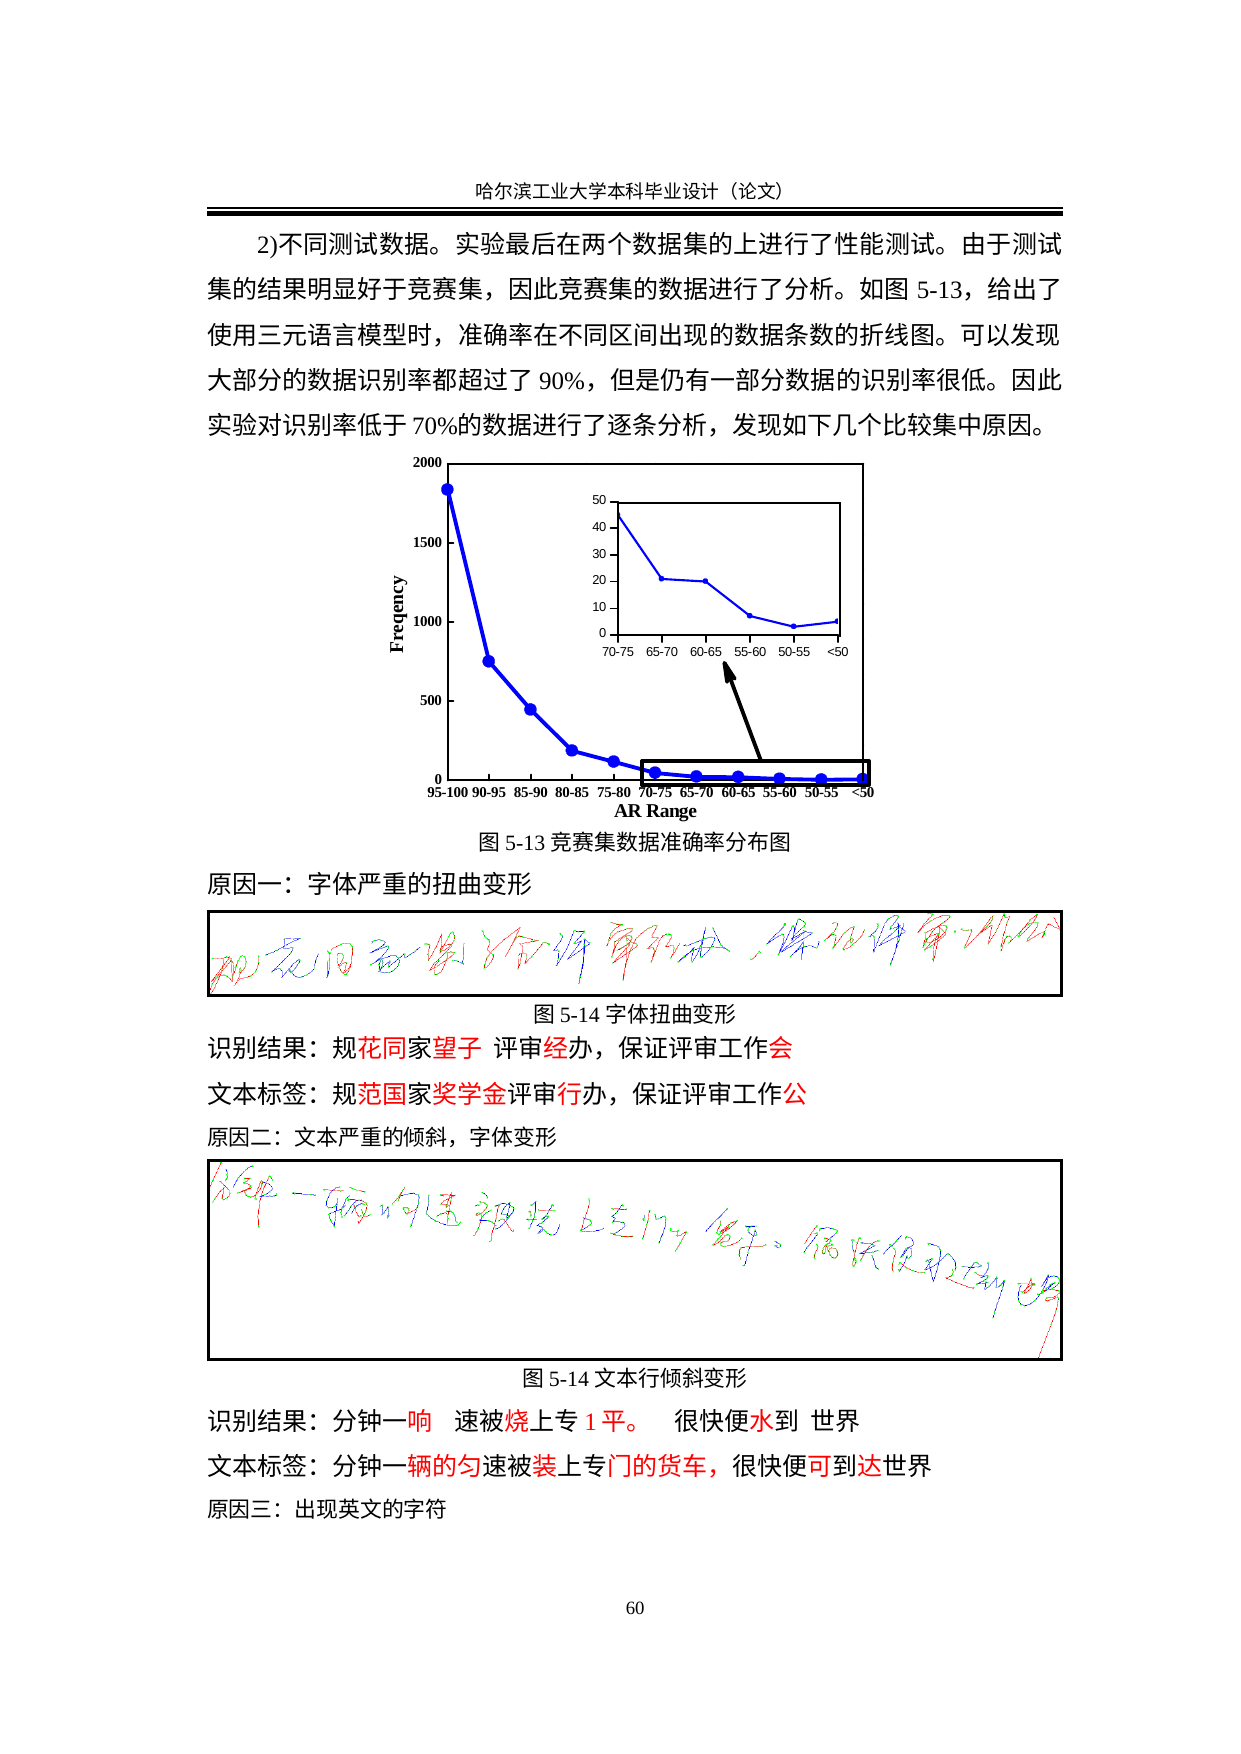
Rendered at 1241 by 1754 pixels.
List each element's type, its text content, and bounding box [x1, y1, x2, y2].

text 文本标签：分钟一辆的匀速被装上专门的货车，很快便可到达世界 [207, 1446, 1063, 1483]
picture [210, 913, 1060, 994]
text 图5-14 文本行倾斜变形 [207, 1361, 1063, 1393]
text 原因三：出现英文的字符 [207, 1492, 1063, 1523]
text 文本标签：规范国家奖学金评审行办，保证评审工作公 [207, 1074, 1063, 1110]
text 原因一：字体严重的扭曲变形 [207, 864, 1063, 900]
text 原因二：文本严重的倾斜，字体变形 [207, 1119, 1063, 1151]
text 识别结果：规花同家望子 评审经办，保证评审工作会 [207, 1029, 1063, 1065]
text 2)不同测试数据。实验最后在两个数据集的上进行了性能测试。由于测试集的结果明显好于竞赛集，因此竞赛集的数据进行了分析。如图5-13，给出了使用三元语言模型时，准确率在不同区间出现的数据条数的折线图。可以发现大部分的数据识别率都超过了90%，但是仍有一部分数据的识别率很低。因此实验对识别率低于70%的数据进行了逐条分析，发现如下几个比较集中原因。 [207, 224, 1063, 442]
text 图5-13 竞赛集数据准确率分布图 [207, 824, 1063, 856]
text 识别结果：分钟一响 速被烧上专1平。 很快便水到 世界 [207, 1401, 1063, 1437]
text 图5-14 字体扭曲变形 [207, 997, 1063, 1029]
picture [210, 1162, 1060, 1358]
